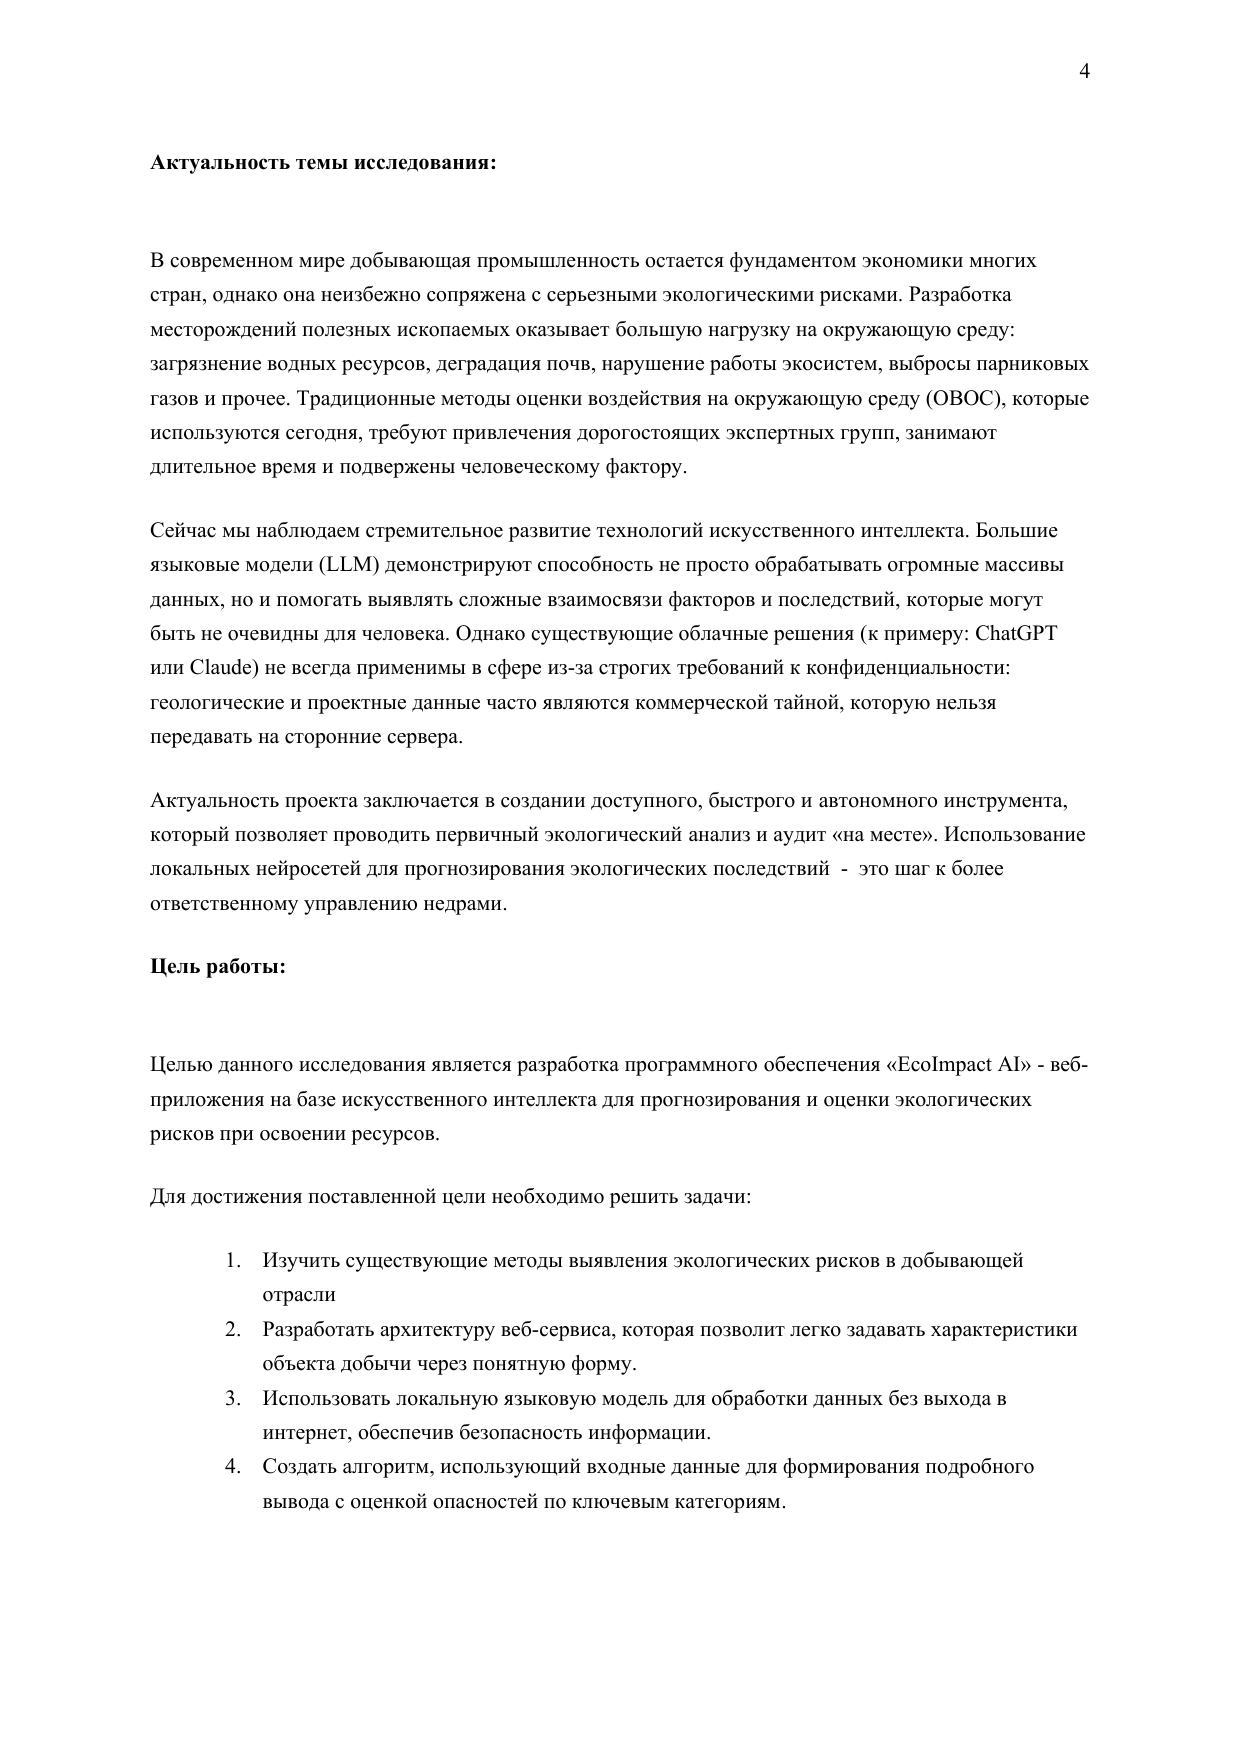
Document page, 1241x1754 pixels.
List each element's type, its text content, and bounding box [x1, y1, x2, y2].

text Цель работы: [150, 954, 1090, 978]
list Использовать локальную языковую модель для обработки данных без выхода в интернет, обеспечив безопасность информации. [225, 1385, 1090, 1444]
text Сейчас мы наблюдаем стремительное развитие технологий искусственного интеллекта. Большие языковые модели (LLM) демонстрируют способность не просто обрабатывать огромные массивы данных, но и помогать выявлять сложные взаимосвязи факторов и последствий, которые могут быть не очевидны для человека. Однако существующие облачные решения (к примеру: ChatGPT или Claude) не всегда применимы в сфере из-за строгих требований к конфиденциальности: геологические и проектные данные часто являются коммерческой тайной, которую нельзя передавать на сторонние сервера. [150, 518, 1090, 748]
text Актуальность проекта заключается в создании доступного, быстрого и автономного инструмента, который позволяет проводить первичный экологический анализ и аудит «на месте». Использование локальных нейросетей для прогнозирования экологических последствий - это шаг к более ответственному управлению недрами. [150, 787, 1090, 915]
list Изучить существующие методы выявления экологических рисков в добывающей отрасли [225, 1248, 1090, 1307]
list Разработать архитектуру веб-сервиса, которая позволит легко задавать характеристики объекта добычи через понятную форму. [225, 1317, 1090, 1375]
list Создать алгоритм, использующий входные данные для формирования подробного вывода с оценкой опасностей по ключевым категориям. [225, 1454, 1090, 1513]
text Для достижения поставленной цели необходимо решить задачи: [150, 1184, 1090, 1209]
text Актуальность темы исследования: [150, 150, 1090, 174]
text Целью данного исследования является разработка программного обеспечения «EcoImpact AI» - веб-приложения на базе искусственного интеллекта для прогнозирования и оценки экологических рисков при освоении ресурсов. [150, 1018, 1090, 1145]
text В современном мире добывающая промышленность остается фундаментом экономики многих стран, однако она неизбежно сопряжена с серьезными экологическими рисками. Разработка месторождений полезных ископаемых оказывает большую нагрузку на окружающую среду: загрязнение водных ресурсов, деградация почв, нарушение работы экосистем, выбросы парниковых газов и прочее. Традиционные методы оценки воздействия на окружающую среду (ОВОС), которые используются сегодня, требуют привлечения дорогостоящих экспертных групп, занимают длительное время и подвержены человеческому фактору. [150, 213, 1090, 478]
